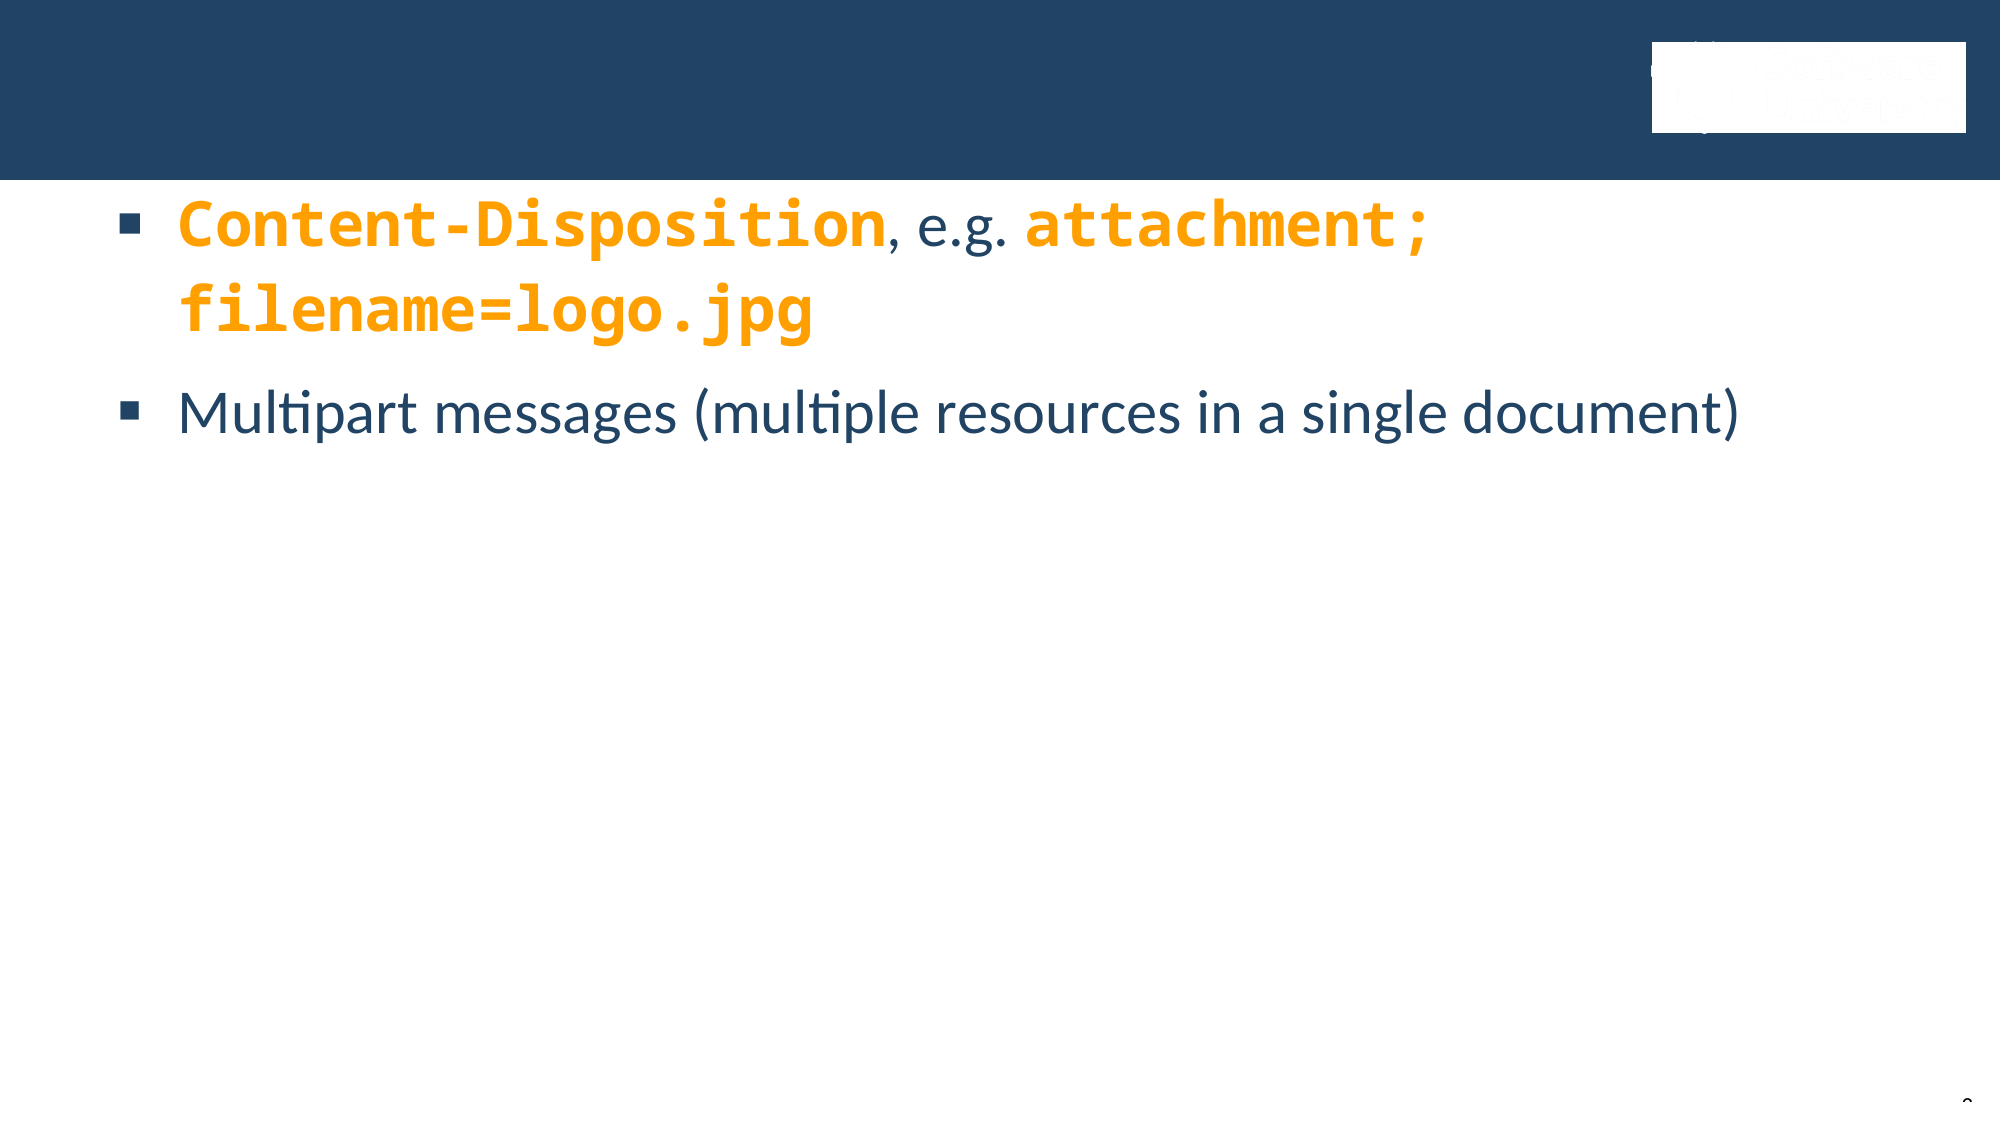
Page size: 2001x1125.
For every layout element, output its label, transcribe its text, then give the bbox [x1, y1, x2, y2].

list Multipart messages (multiple resources in a single document) [115, 373, 2000, 449]
list Content-Disposition, e.g. attachment; filename=logo.jpg [115, 179, 2000, 349]
picture [1651, 41, 1966, 134]
